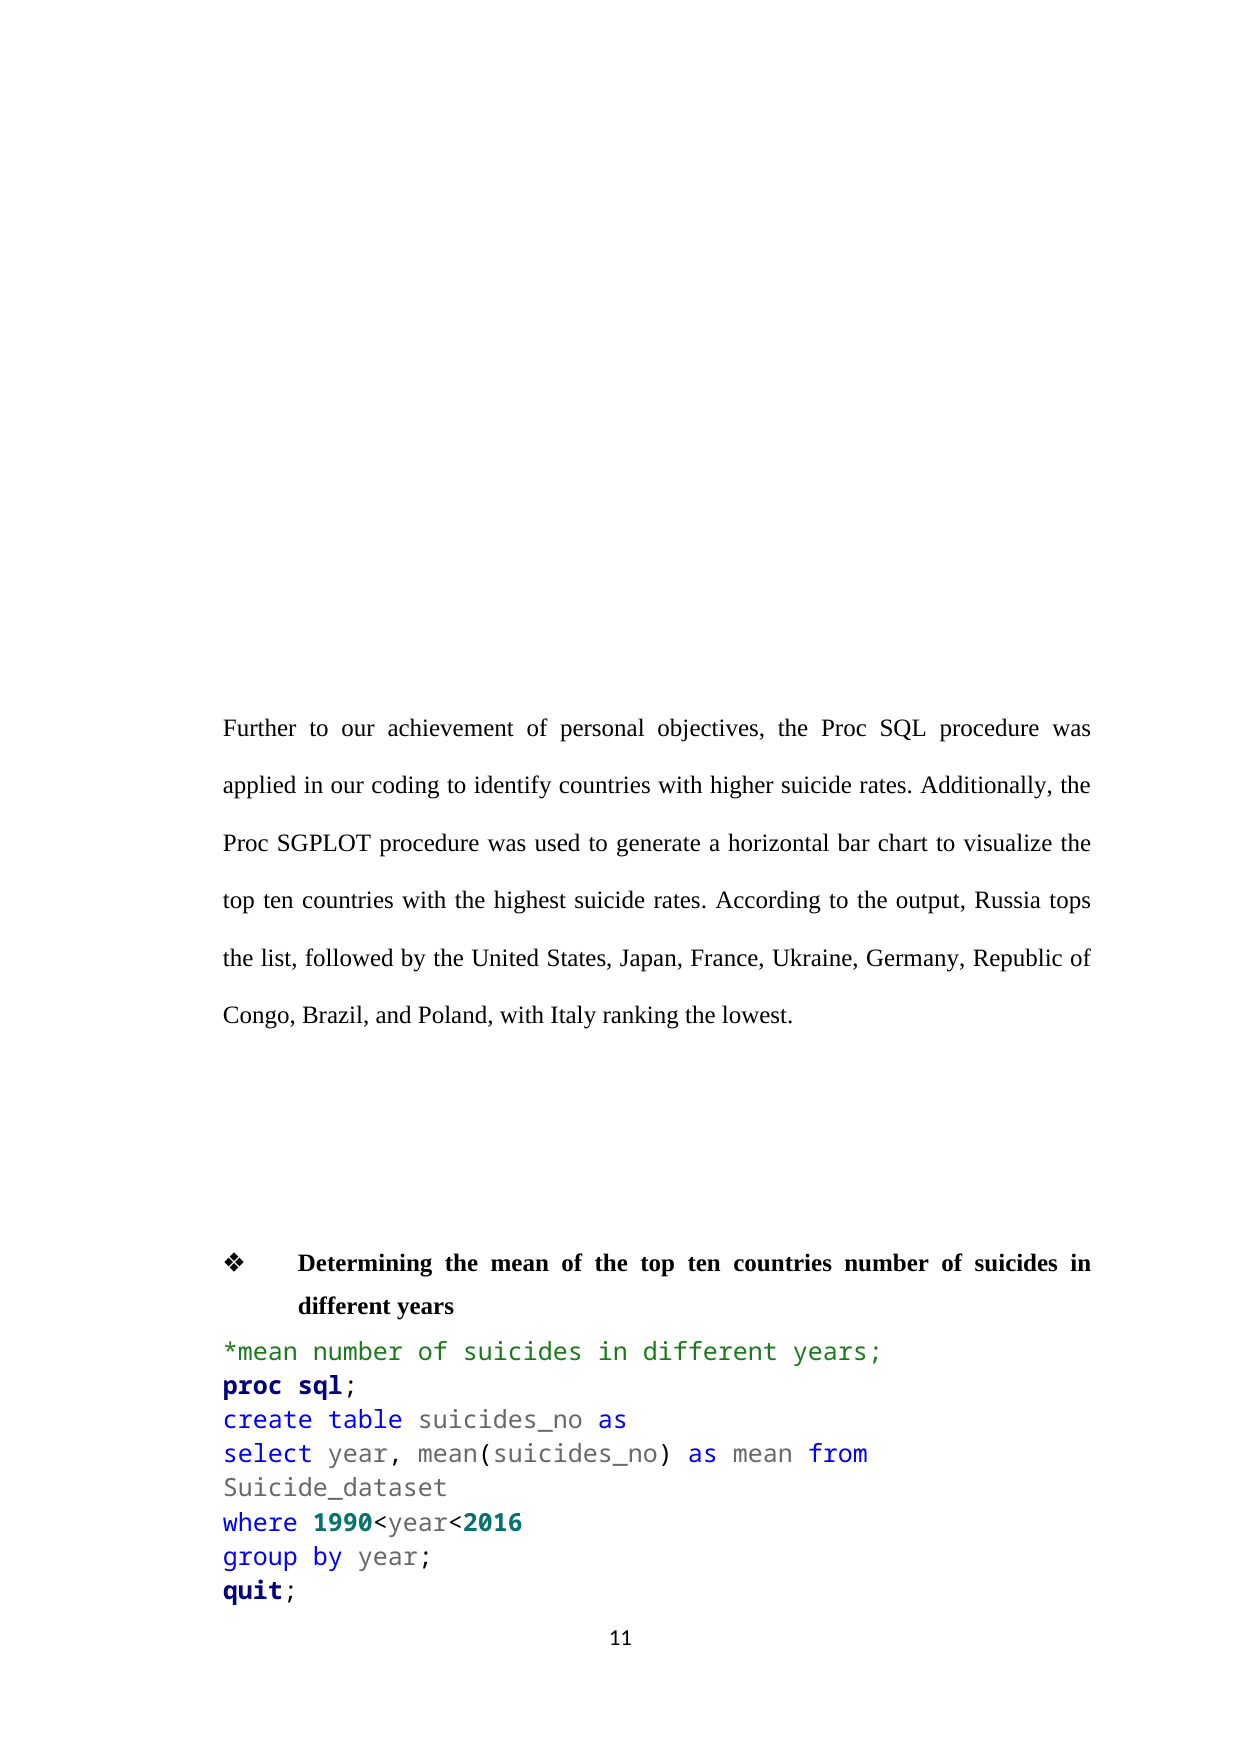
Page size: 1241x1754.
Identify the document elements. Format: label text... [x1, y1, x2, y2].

text select year, mean(suicides_no) as mean from Suicide_dataset [223, 1436, 1093, 1504]
text group by year; [223, 1538, 1093, 1572]
text quit; [223, 1572, 1093, 1606]
text create table suicides_no as [223, 1402, 1093, 1436]
text where 1990<year<2016 [223, 1504, 1093, 1538]
text *mean number of suicides in different years; [223, 1334, 1093, 1368]
text proc sql; [223, 1368, 1093, 1402]
list Determining the mean of the top ten countries number of suicides in different years [223, 1248, 1093, 1319]
text Further to our achievement of personal objectives, the Proc SQL procedure was applied in our coding to identify countries with higher suicide rates. Additionally, the Proc SGPLOT procedure was used to generate a horizontal bar chart to visualize the top ten countries with the highest suicide rates. According to the output, Russia tops the list, followed by the United States, Japan, France, Ukraine, Germany, Republic of Congo, Brazil, and Poland, with Italy ranking the lowest. [223, 713, 1093, 1029]
